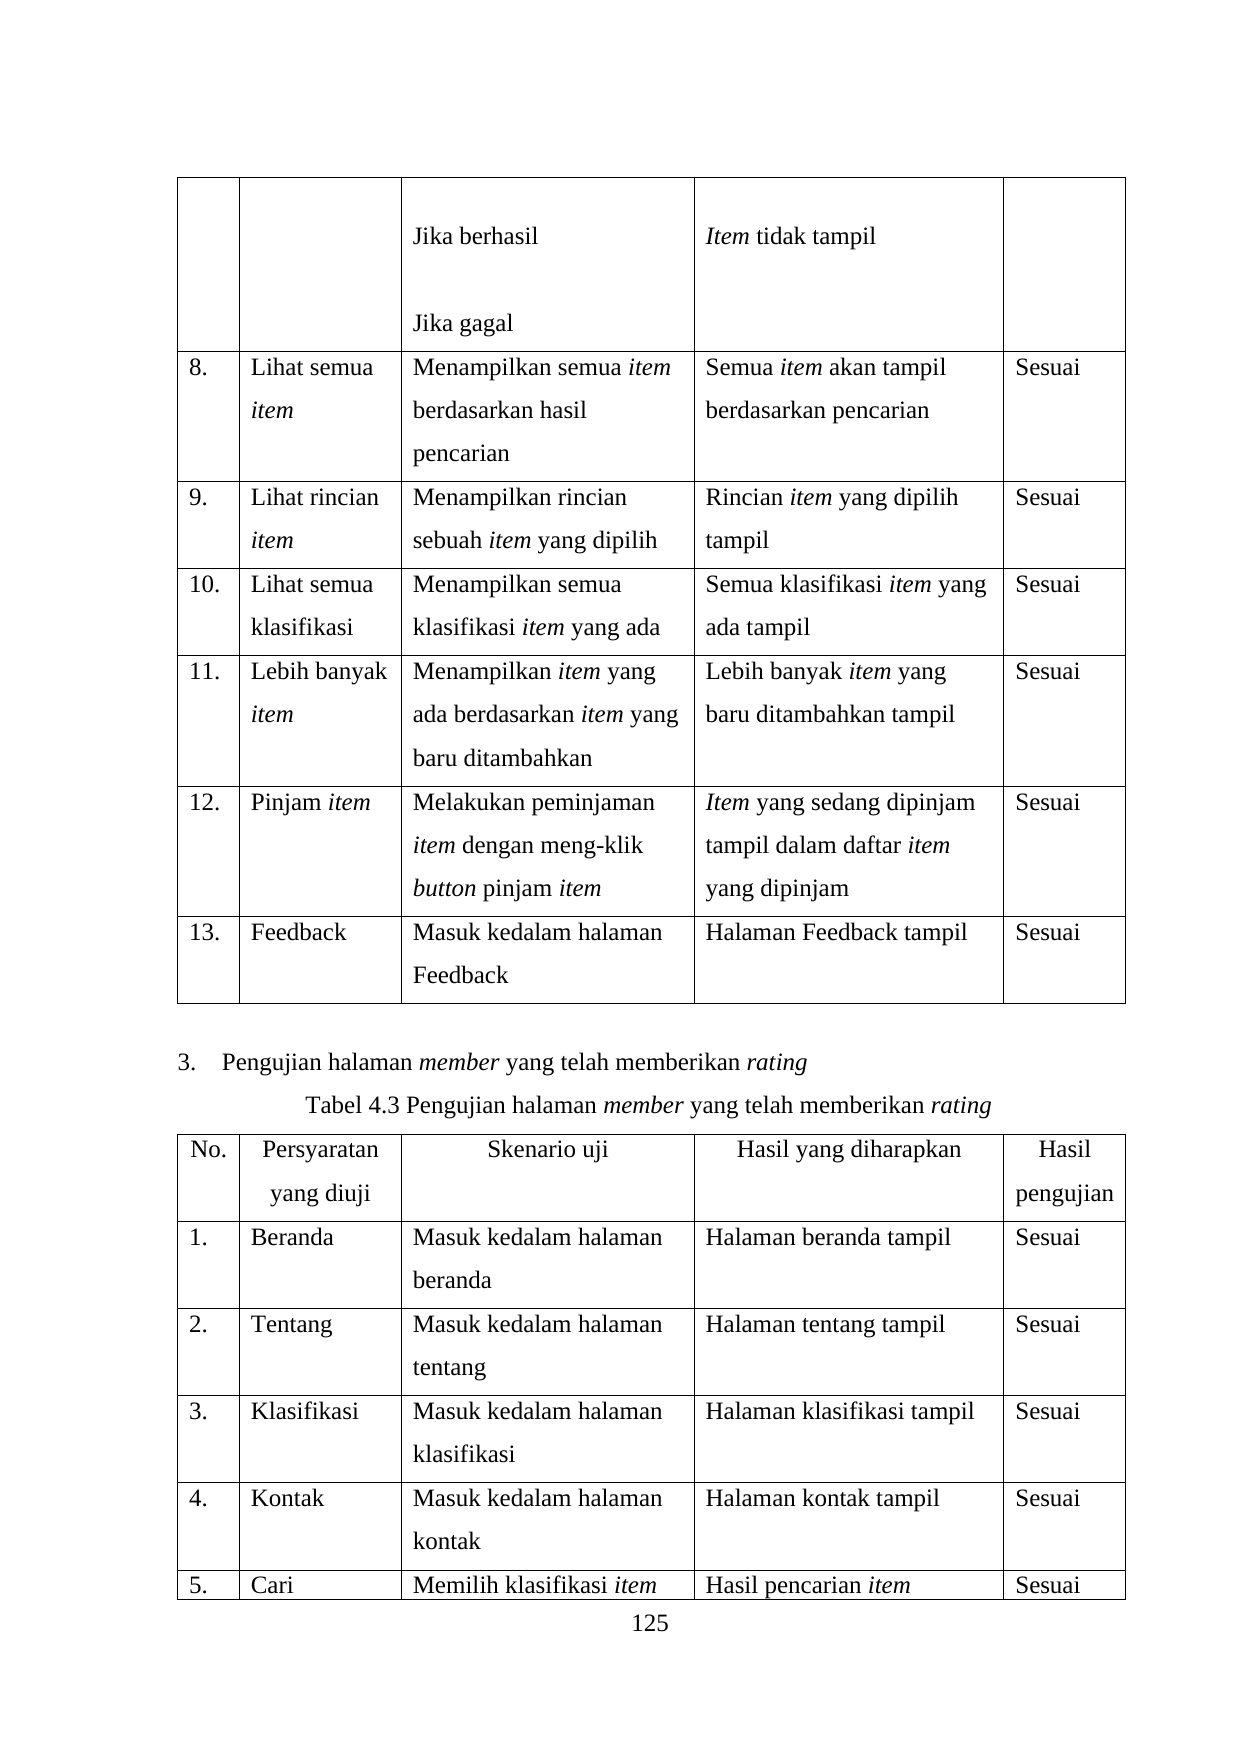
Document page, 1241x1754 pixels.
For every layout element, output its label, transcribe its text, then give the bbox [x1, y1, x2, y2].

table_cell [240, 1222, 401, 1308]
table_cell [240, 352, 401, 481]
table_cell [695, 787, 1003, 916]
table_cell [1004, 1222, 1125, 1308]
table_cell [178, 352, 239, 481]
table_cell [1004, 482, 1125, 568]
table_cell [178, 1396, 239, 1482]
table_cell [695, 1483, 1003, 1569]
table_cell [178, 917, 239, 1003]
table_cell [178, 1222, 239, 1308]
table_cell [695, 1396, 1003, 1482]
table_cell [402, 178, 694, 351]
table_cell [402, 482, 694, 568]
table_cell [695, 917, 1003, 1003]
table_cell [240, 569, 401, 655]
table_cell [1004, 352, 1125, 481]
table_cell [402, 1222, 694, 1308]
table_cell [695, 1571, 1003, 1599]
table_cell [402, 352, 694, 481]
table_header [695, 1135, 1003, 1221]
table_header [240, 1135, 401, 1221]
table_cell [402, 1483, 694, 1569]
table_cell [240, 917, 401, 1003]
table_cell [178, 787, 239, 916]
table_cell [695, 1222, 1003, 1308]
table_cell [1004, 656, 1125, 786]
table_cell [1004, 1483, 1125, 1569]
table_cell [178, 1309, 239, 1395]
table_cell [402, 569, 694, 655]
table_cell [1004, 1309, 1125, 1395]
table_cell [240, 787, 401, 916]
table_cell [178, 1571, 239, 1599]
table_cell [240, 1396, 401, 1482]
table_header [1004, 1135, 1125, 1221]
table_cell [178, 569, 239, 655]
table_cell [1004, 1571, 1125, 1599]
list Pengujian halaman member yang telah memberikan rating [177, 1047, 1122, 1076]
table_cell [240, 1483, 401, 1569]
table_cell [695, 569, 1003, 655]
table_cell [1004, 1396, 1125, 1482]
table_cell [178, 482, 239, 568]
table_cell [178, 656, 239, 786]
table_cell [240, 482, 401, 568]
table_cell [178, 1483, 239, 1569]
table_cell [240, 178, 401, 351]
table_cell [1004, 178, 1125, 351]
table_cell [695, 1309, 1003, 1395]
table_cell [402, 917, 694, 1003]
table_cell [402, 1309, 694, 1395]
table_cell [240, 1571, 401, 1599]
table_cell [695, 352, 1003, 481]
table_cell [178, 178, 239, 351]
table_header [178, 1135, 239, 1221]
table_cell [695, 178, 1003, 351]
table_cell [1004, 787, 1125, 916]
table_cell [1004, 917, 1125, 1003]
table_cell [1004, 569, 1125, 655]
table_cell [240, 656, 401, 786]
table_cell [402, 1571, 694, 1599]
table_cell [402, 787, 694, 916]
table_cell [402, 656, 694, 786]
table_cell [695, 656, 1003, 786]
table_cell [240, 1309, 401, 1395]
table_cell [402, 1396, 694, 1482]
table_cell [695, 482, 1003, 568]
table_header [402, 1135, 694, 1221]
